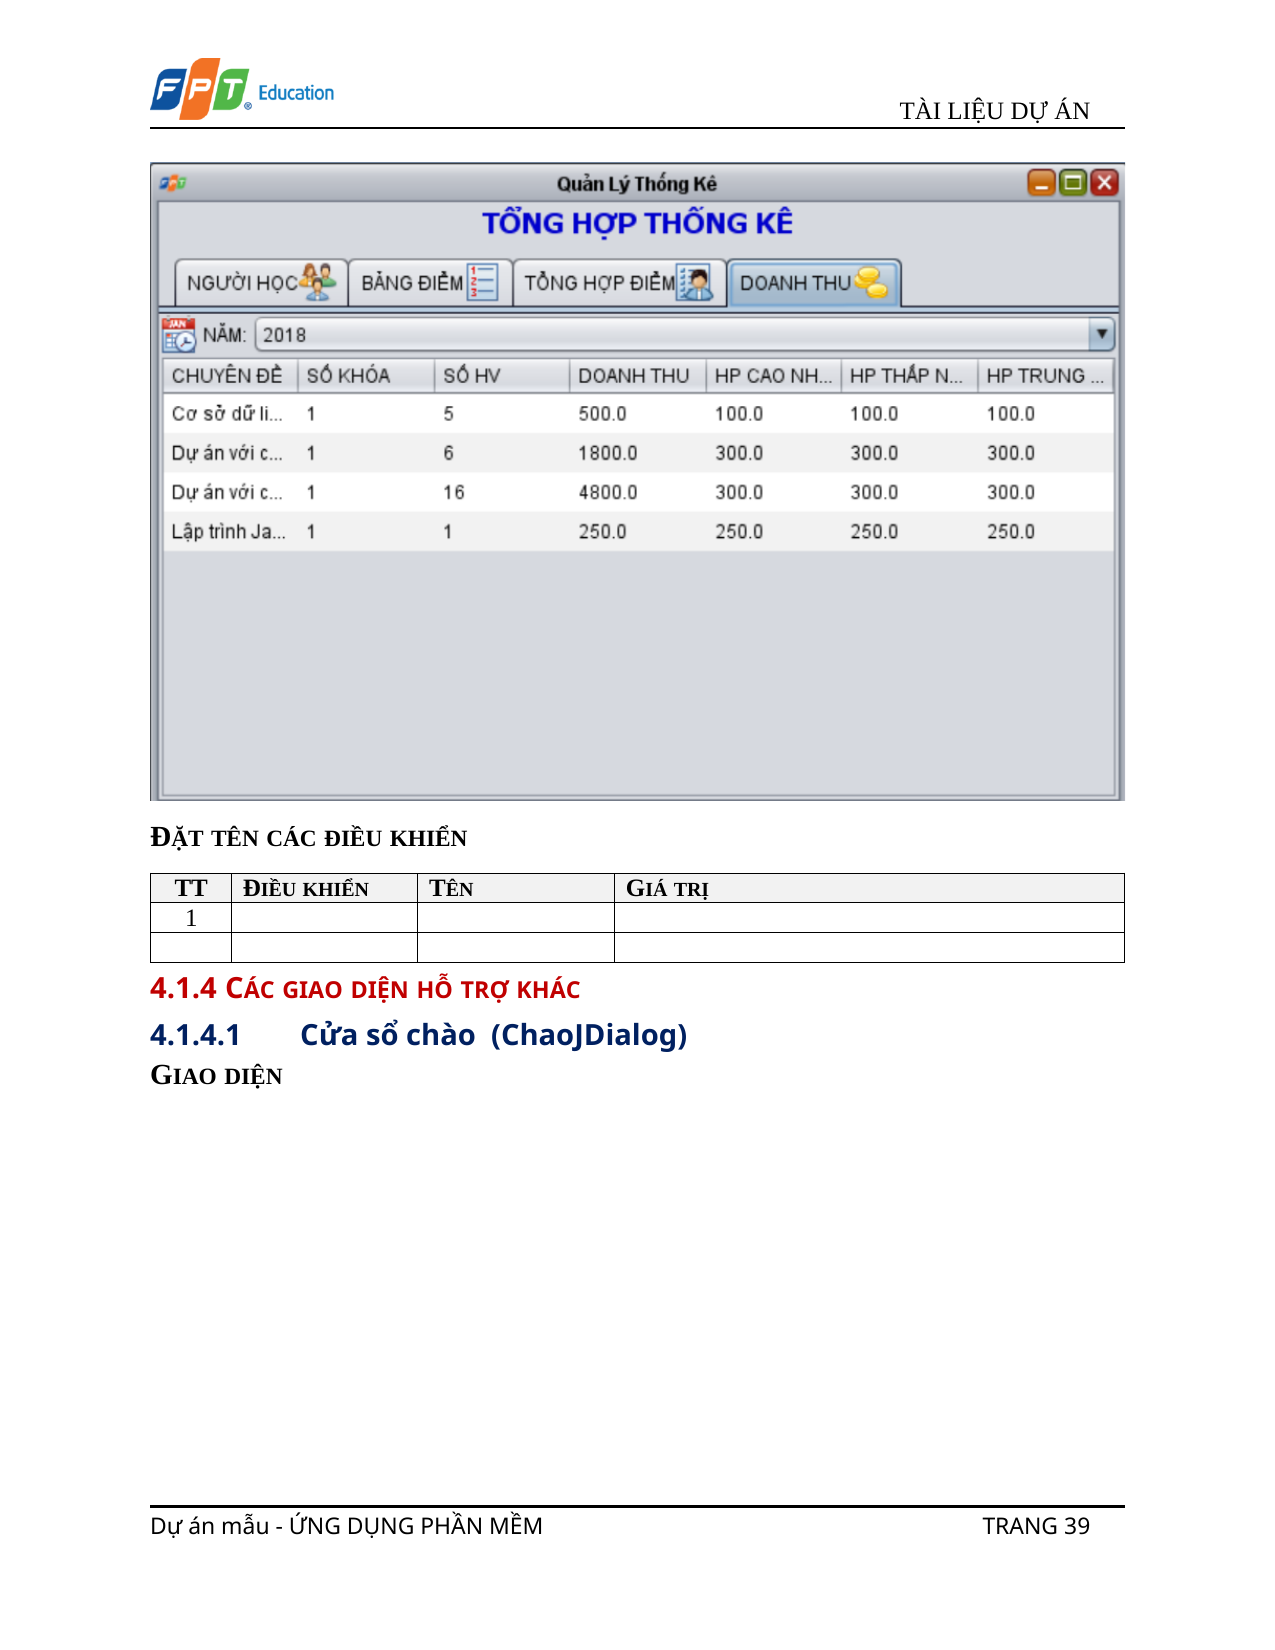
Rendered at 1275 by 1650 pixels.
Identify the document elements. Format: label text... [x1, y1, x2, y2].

table_cell [615, 903, 1124, 932]
table_header Giá trị [615, 874, 1124, 902]
table_header TT [151, 874, 231, 902]
text Đặt tên các điều khiển [150, 819, 1125, 853]
table_cell [151, 933, 231, 962]
table_header Tên [418, 874, 614, 902]
table_cell [232, 933, 417, 962]
table_cell 1 [151, 903, 231, 932]
subtitle Các giao diện hỗ trợ khác [150, 967, 1125, 1007]
picture [150, 162, 1125, 801]
picture [150, 58, 336, 120]
text Giao diện [150, 1057, 1125, 1090]
table_header Điều khiển [232, 874, 417, 902]
subtitle Cửa sổ chào (ChaoJDialog) [150, 1014, 1125, 1054]
table_cell [418, 903, 614, 932]
table_cell [232, 903, 417, 932]
table_cell [615, 933, 1124, 962]
table_cell [418, 933, 614, 962]
